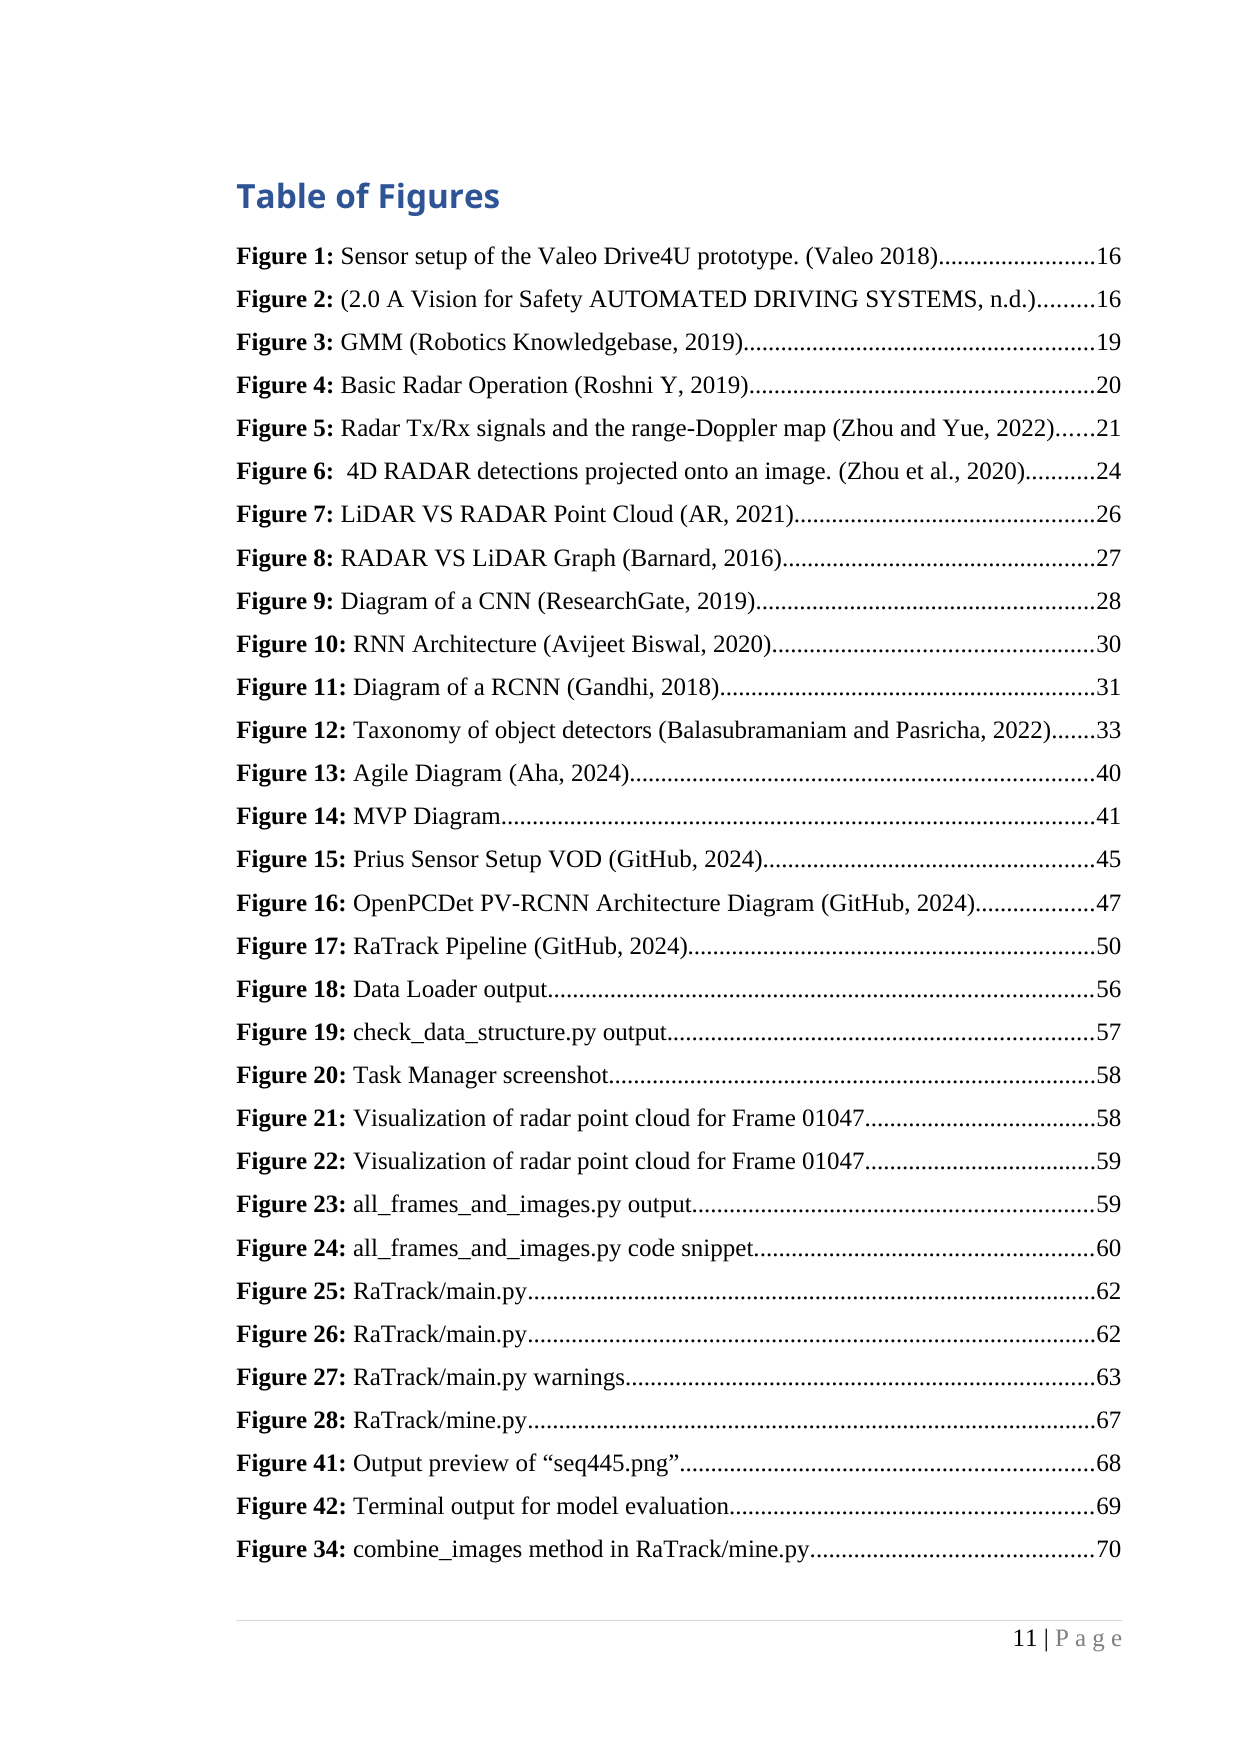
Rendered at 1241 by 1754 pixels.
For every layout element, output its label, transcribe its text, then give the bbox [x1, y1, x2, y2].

text Figure 11: Diagram of a RCNN (Gandhi, 2018) 31 [236, 672, 338, 701]
text Figure 28: RaTrack/mine.py 67 [236, 1405, 1122, 1434]
text Figure 22: Visualization of radar point cloud for Frame 01047 59 [236, 1146, 1122, 1175]
text Figure 17: RaTrack Pipeline (GitHub, 2024) 50 [688, 931, 1122, 959]
text Figure 3: GMM (Robotics Knowledgebase, 2019) 19 [743, 327, 1122, 356]
text Figure 42: Terminal output for model evaluation. 69 [236, 1491, 1122, 1520]
text Figure 13: Agile Diagram (Aha, 2024) 40 [629, 758, 1122, 787]
text Figure 25: RaTrack/main.py 62 [236, 1276, 1122, 1304]
text Figure 21: Visualization of radar point cloud for Frame 01047 58 [236, 1103, 1122, 1132]
text Figure 10: RNN Architecture (Avijeet Biswal, 2020) 30 [772, 629, 1122, 658]
text Figure 13: Agile Diagram (Aha, 2024) 40 [236, 758, 509, 787]
subtitle Table of Figures [236, 173, 1122, 218]
text Figure 15: Prius Sensor Setup VOD (GitHub, 2024) 45 [236, 844, 1122, 873]
text Figure 4: Basic Radar Operation (Roshni Y, 2019) 20 [749, 370, 1122, 399]
text Figure 27: RaTrack/main.py warnings. 63 [236, 1362, 1122, 1391]
text Figure 14: MVP Diagram 41 [236, 801, 1122, 830]
text Figure 41: Output preview of “seq445.png” 68 [236, 1448, 1122, 1477]
text Figure 20: Task Manager screenshot. 58 [236, 1060, 1122, 1089]
text Figure 18: Data Loader output. 56 [236, 974, 1122, 1003]
text Figure 1: Sensor setup of the Valeo Drive4U prototype. (Valeo 2018) 16 [236, 241, 1122, 269]
text Figure 23: all_frames_and_images.py output. 59 [236, 1189, 1122, 1218]
text Figure 17: RaTrack Pipeline (GitHub, 2024) 50 [236, 931, 534, 959]
text Figure 3: GMM (Robotics Knowledgebase, 2019) 19 [236, 327, 340, 356]
text Figure 9: Diagram of a CNN (ResearchGate, 2019) 28 [236, 586, 1122, 614]
text Figure 16: OpenPCDet PV-RCNN Architecture Diagram (GitHub, 2024) 47 [236, 888, 821, 916]
text Figure 12: Taxonomy of object detectors (Balasubramaniam and Pasricha, 2022) 33 [236, 715, 1122, 744]
text Figure 11: Diagram of a RCNN (Gandhi, 2018) 31 [719, 672, 1122, 701]
text Figure 16: OpenPCDet PV-RCNN Architecture Diagram (GitHub, 2024) 47 [975, 888, 1122, 916]
text Figure 6: 4D RADAR detections projected onto an image. (Zhou et al., 2020) 24 [236, 456, 838, 485]
text Figure 5: Radar Tx/Rx signals and the range-Doppler map (Zhou and Yue, 2022) 21 [236, 413, 1122, 442]
text Figure 8: RADAR VS LiDAR Graph (Barnard, 2016) 27 [236, 543, 1122, 571]
text Figure 26: RaTrack/main.py 62 [236, 1319, 1122, 1348]
text Figure 7: LiDAR VS RADAR Point Cloud (AR, 2021) 26 [236, 499, 1122, 528]
text Figure 24: all_frames_and_images.py code snippet. 60 [236, 1233, 1122, 1261]
text Figure 34: combine_images method in RaTrack/mine.py. 70 [236, 1534, 1122, 1563]
text Figure 19: check_data_structure.py output. 57 [236, 1017, 1122, 1046]
